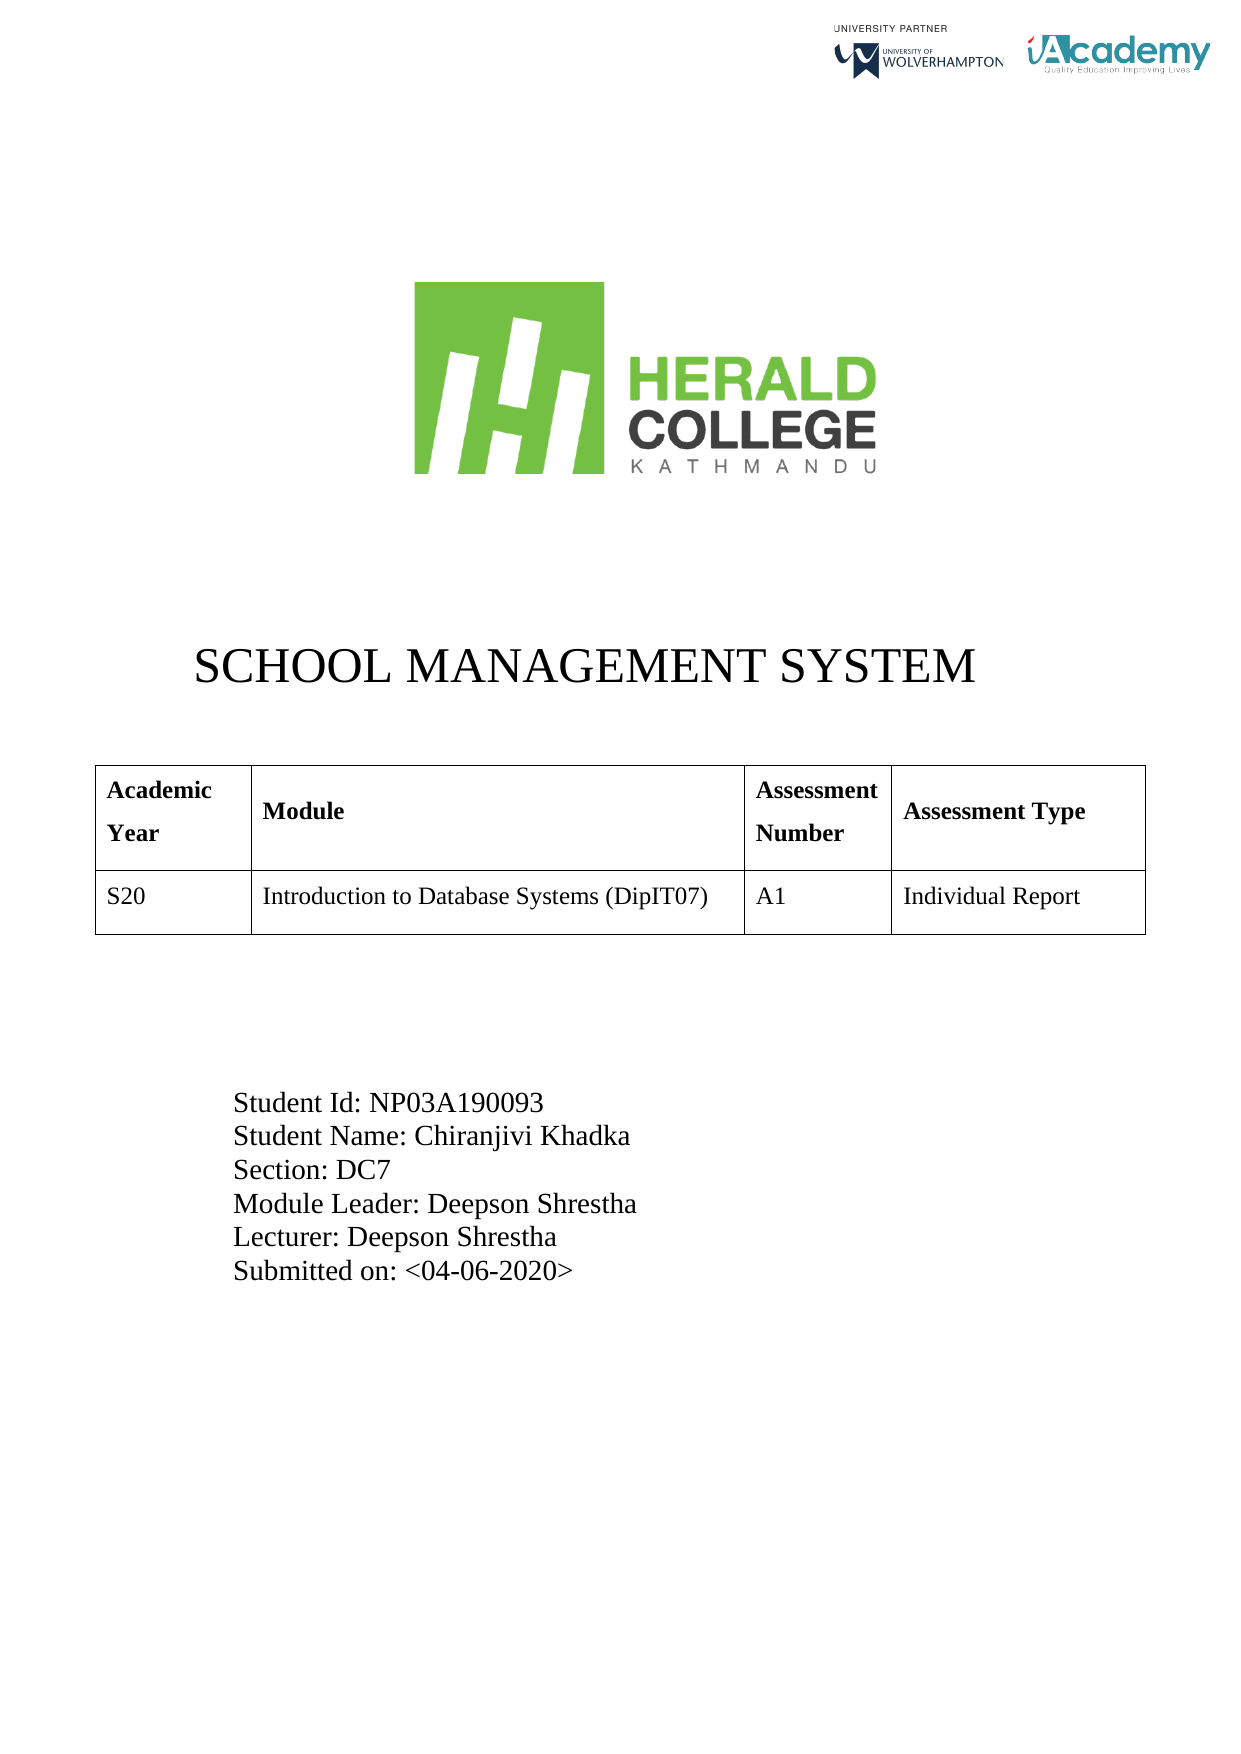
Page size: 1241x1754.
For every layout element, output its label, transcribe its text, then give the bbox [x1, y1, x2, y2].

text SCHOOL MANAGEMENT SYSTEM [118, 636, 1122, 693]
table_cell A1 [745, 871, 891, 934]
table_cell Individual Report [892, 871, 1145, 934]
picture [414, 282, 876, 474]
picture [834, 25, 1004, 79]
picture [1027, 35, 1210, 74]
table_cell S20 [96, 871, 251, 934]
table_header Module [252, 766, 744, 870]
table_header Assessment Number [745, 766, 891, 870]
table_header Academic Year [96, 766, 251, 870]
table_cell Introduction to Database Systems (DipIT07) [252, 871, 744, 934]
table_header Assessment Type [892, 766, 1145, 870]
